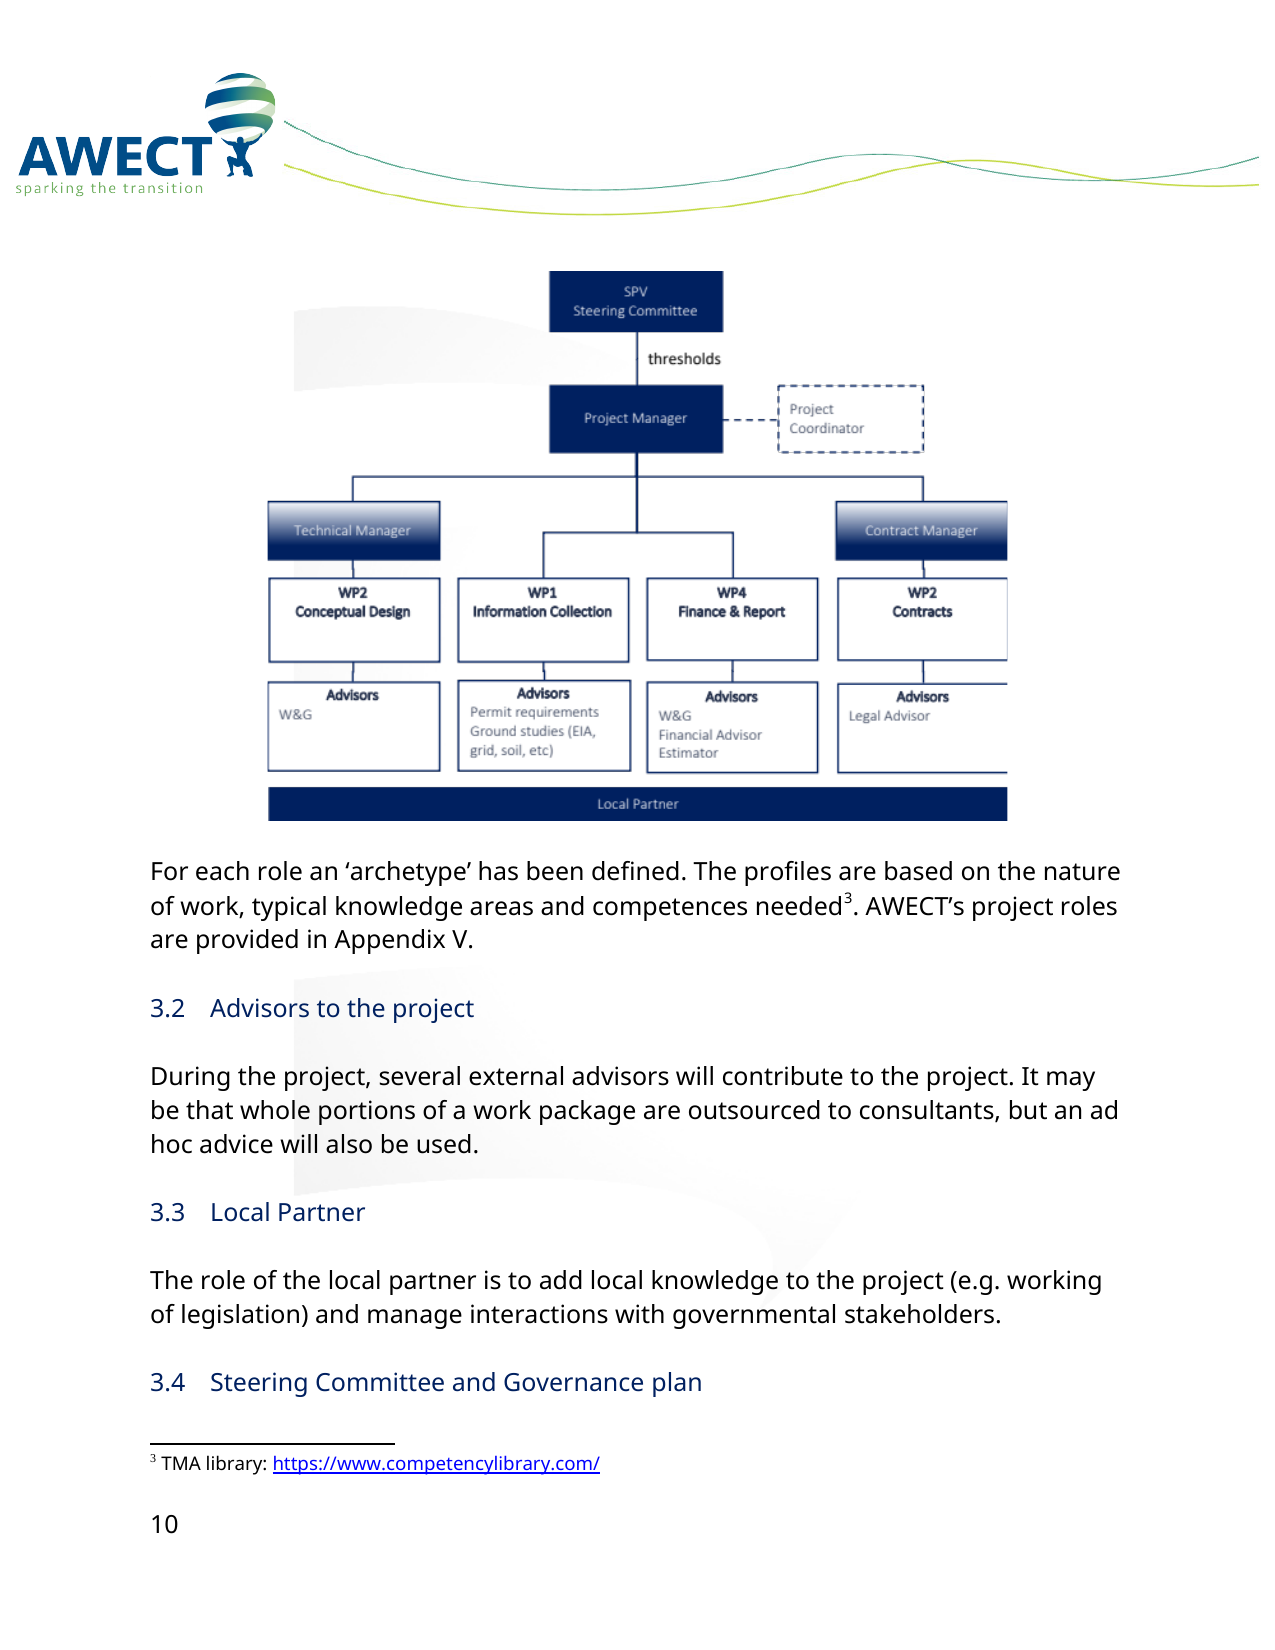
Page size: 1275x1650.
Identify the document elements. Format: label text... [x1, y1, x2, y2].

text The role of the local partner is to add local knowledge to the project (e.g. working of legislation) and manage interactions with governmental stakeholders. [150, 1263, 1125, 1331]
picture [15, 73, 1265, 221]
subtitle Local Partner [150, 1195, 1125, 1229]
subtitle Advisors to the project [150, 990, 1125, 1024]
text During the project, several external advisors will contribute to the project. It may be that whole portions of a work package are outsourced to consultants, but an ad hoc advice will also be used. [150, 1058, 1125, 1161]
subtitle Steering Committee and Governance plan [150, 1365, 1125, 1399]
text For each role an ‘archetype’ has been defined. The profiles are based on the nature of work, typical knowledge areas and competences needed. AWECT’s project roles are provided in Appendix V. [150, 854, 1125, 956]
